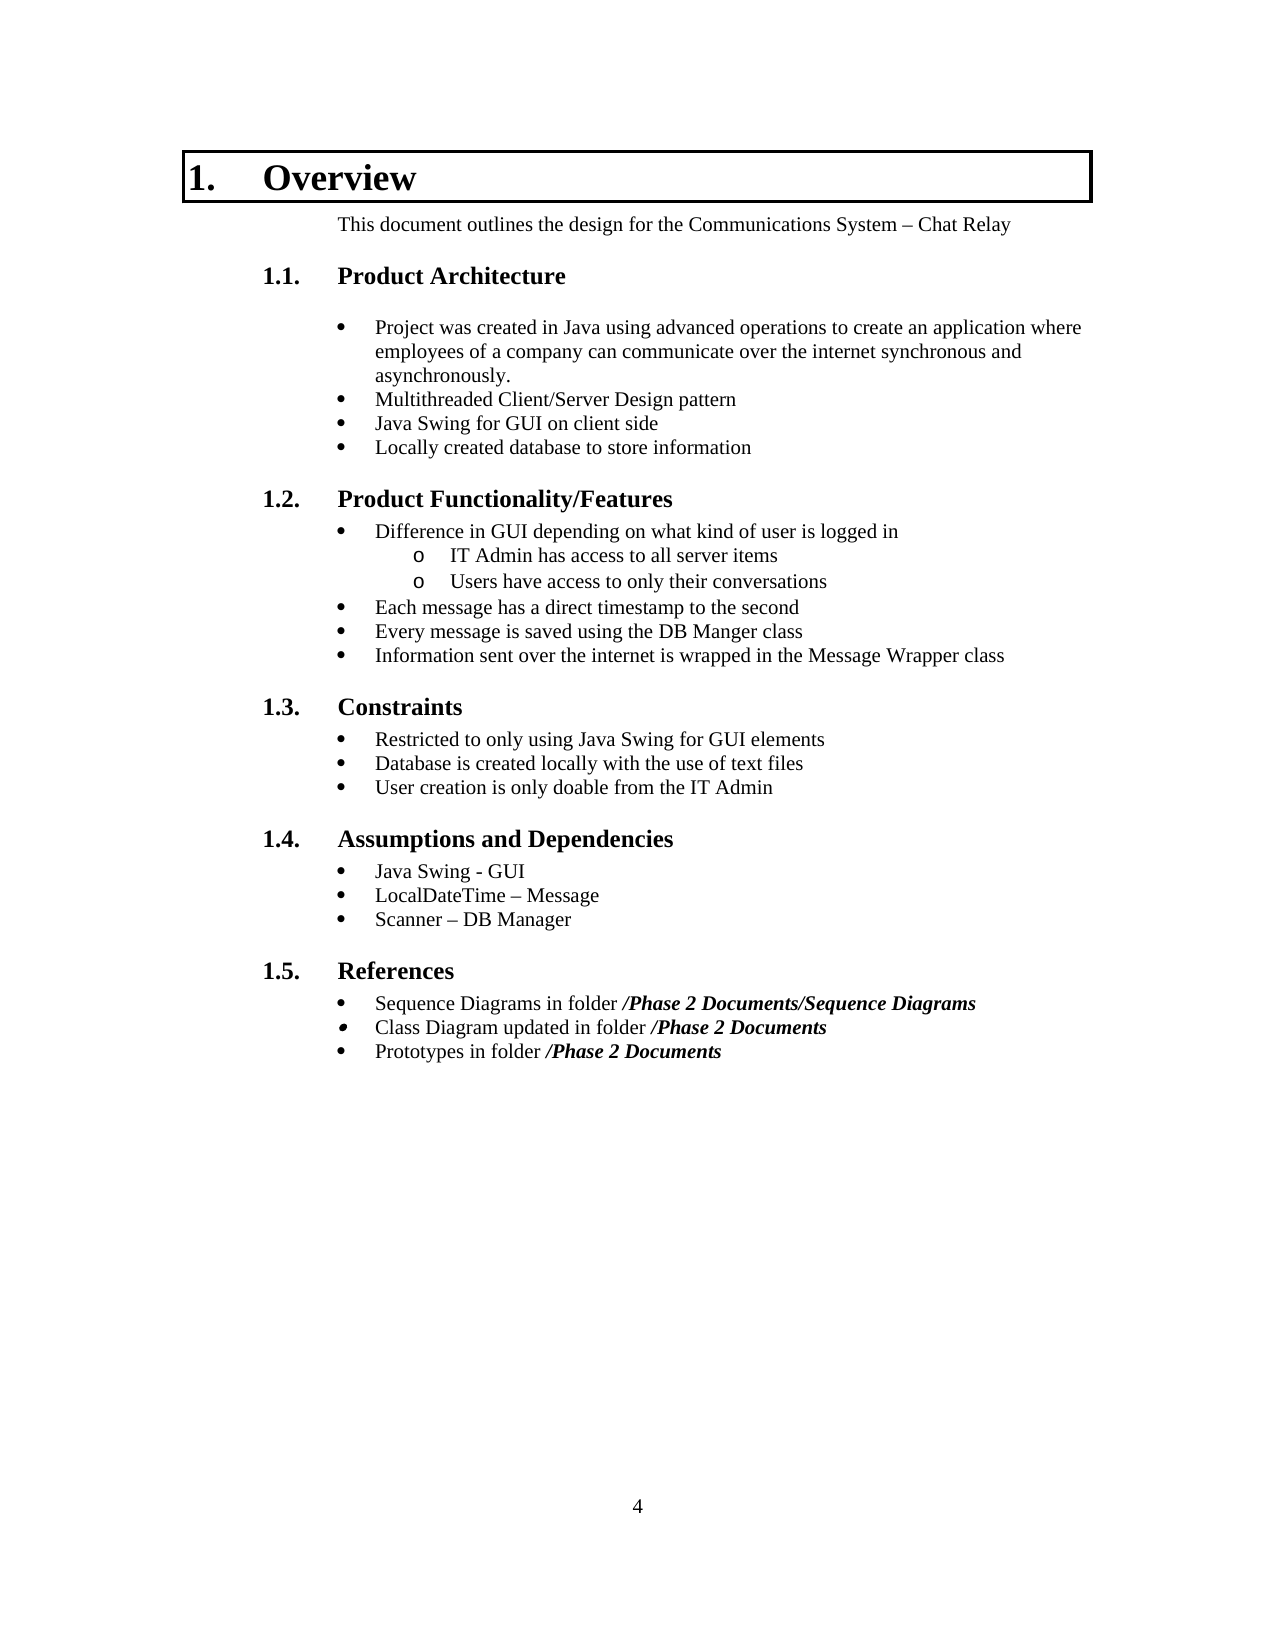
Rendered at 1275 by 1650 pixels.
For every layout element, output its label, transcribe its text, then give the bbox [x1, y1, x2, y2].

list Class Diagram updated in folder /Phase 2 Documents [337, 1015, 1087, 1039]
list Restricted to only using Java Swing for GUI elements [337, 727, 1087, 751]
subtitle Constraints [262, 692, 1087, 721]
list Each message has a direct timestamp to the second [337, 594, 1087, 619]
list Difference in GUI depending on what kind of user is logged in [337, 519, 1087, 543]
list Every message is saved using the DB Manger class [337, 619, 1087, 643]
list Information sent over the internet is wrapped in the Message Wrapper class [337, 643, 1087, 667]
list User creation is only doable from the IT Admin [337, 775, 1087, 799]
list Prototypes in folder /Phase 2 Documents [337, 1039, 1087, 1063]
list Locally created database to store information [337, 435, 1087, 459]
list Multithreaded Client/Server Design pattern [337, 387, 1087, 411]
list Java Swing - GUI [337, 859, 1087, 883]
list Project was created in Java using advanced operations to create an application where employees of a company can communicate over the internet synchronous and asynchronously. [337, 315, 1087, 387]
subtitle Product Architecture [262, 261, 1087, 290]
list LocalDateTime – Message [337, 883, 1087, 907]
list Users have access to only their conversations [412, 569, 1087, 594]
subtitle Overview [185, 153, 1089, 200]
subtitle Assumptions and Dependencies [262, 824, 1087, 853]
list IT Admin has access to all server items [412, 543, 1087, 569]
list Sequence Diagrams in folder /Phase 2 Documents/Sequence Diagrams [337, 991, 1087, 1015]
text This document outlines the design for the Communications System – Chat Relay [337, 212, 1087, 236]
subtitle Product Functionality/Features [262, 484, 1087, 513]
list Java Swing for GUI on client side [337, 411, 1087, 435]
subtitle References [262, 956, 1087, 985]
list Database is created locally with the use of text files [337, 751, 1087, 775]
list Scanner – DB Manager [337, 907, 1087, 931]
